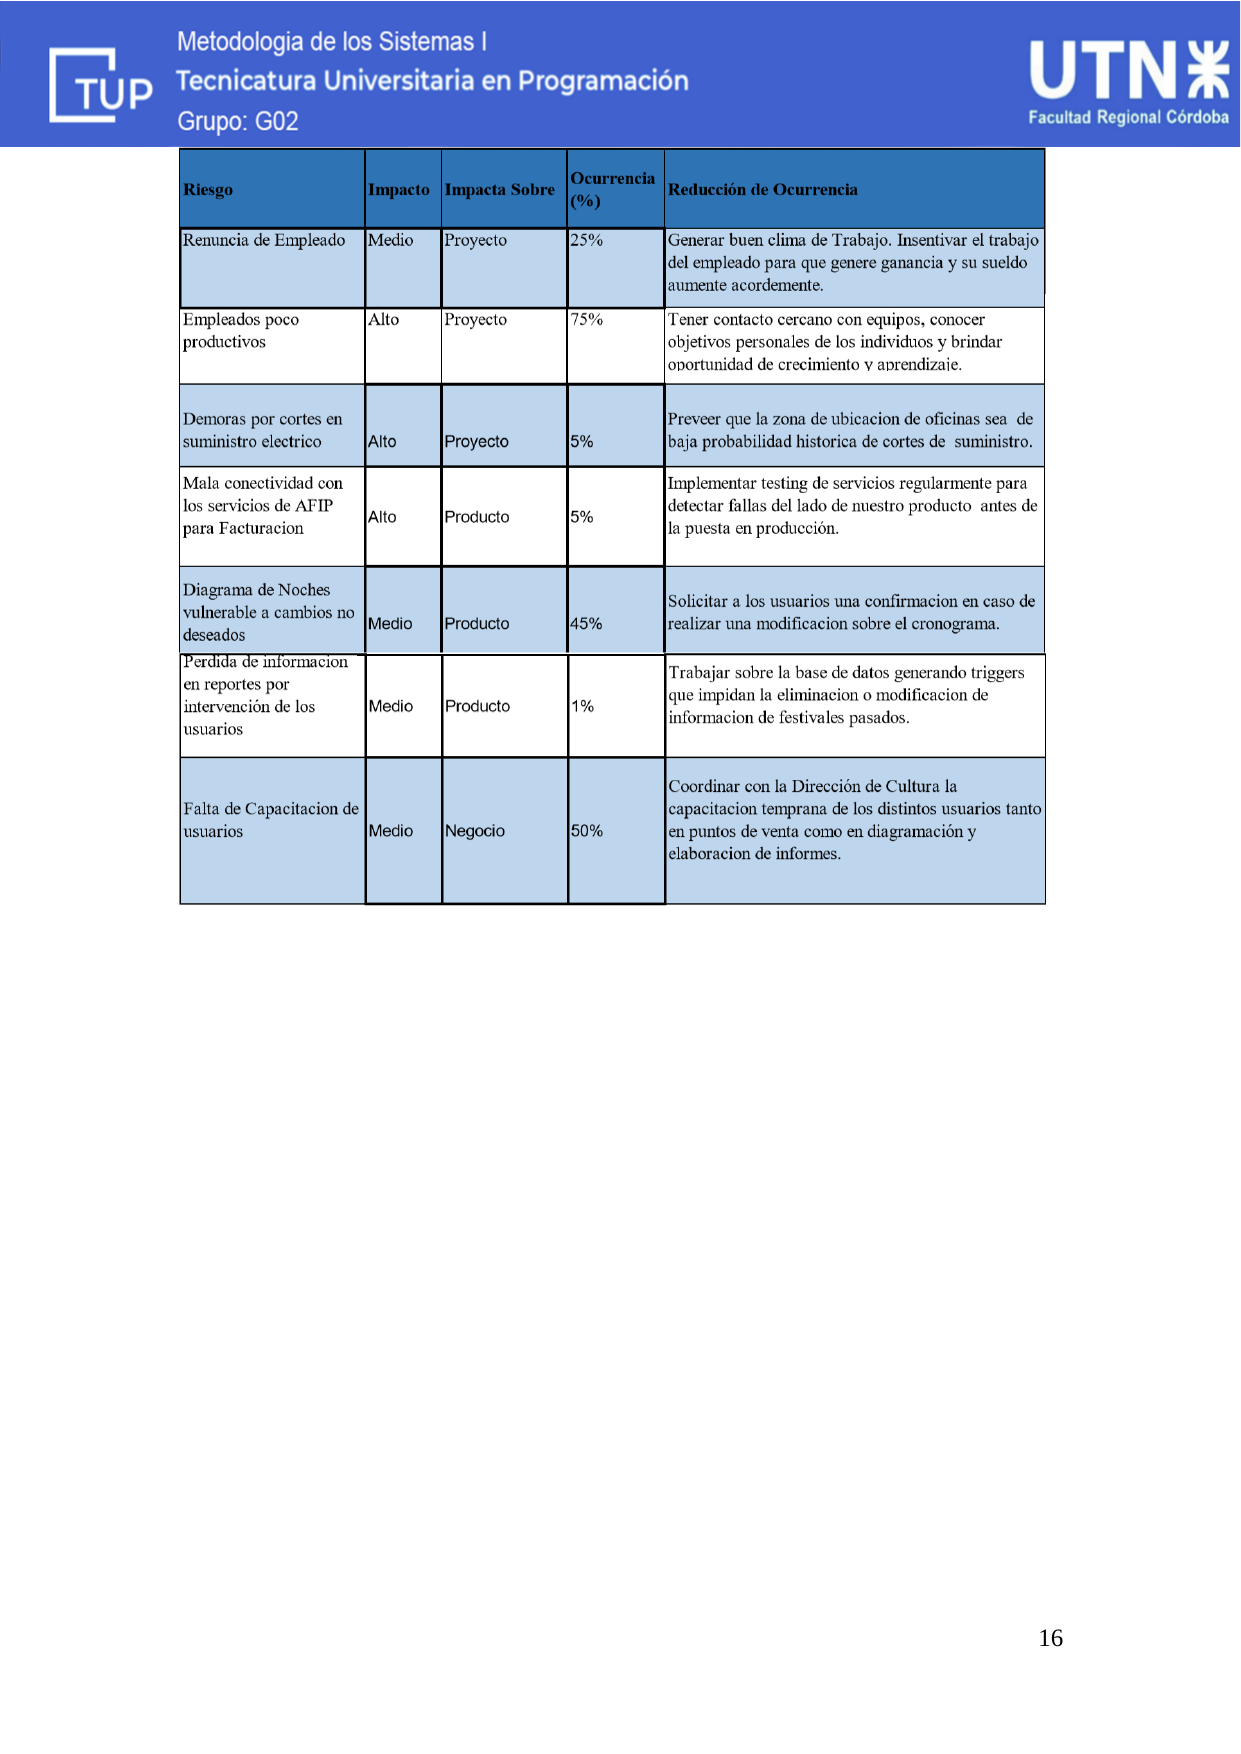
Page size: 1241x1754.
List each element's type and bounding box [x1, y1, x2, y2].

picture [0, 1, 1241, 923]
